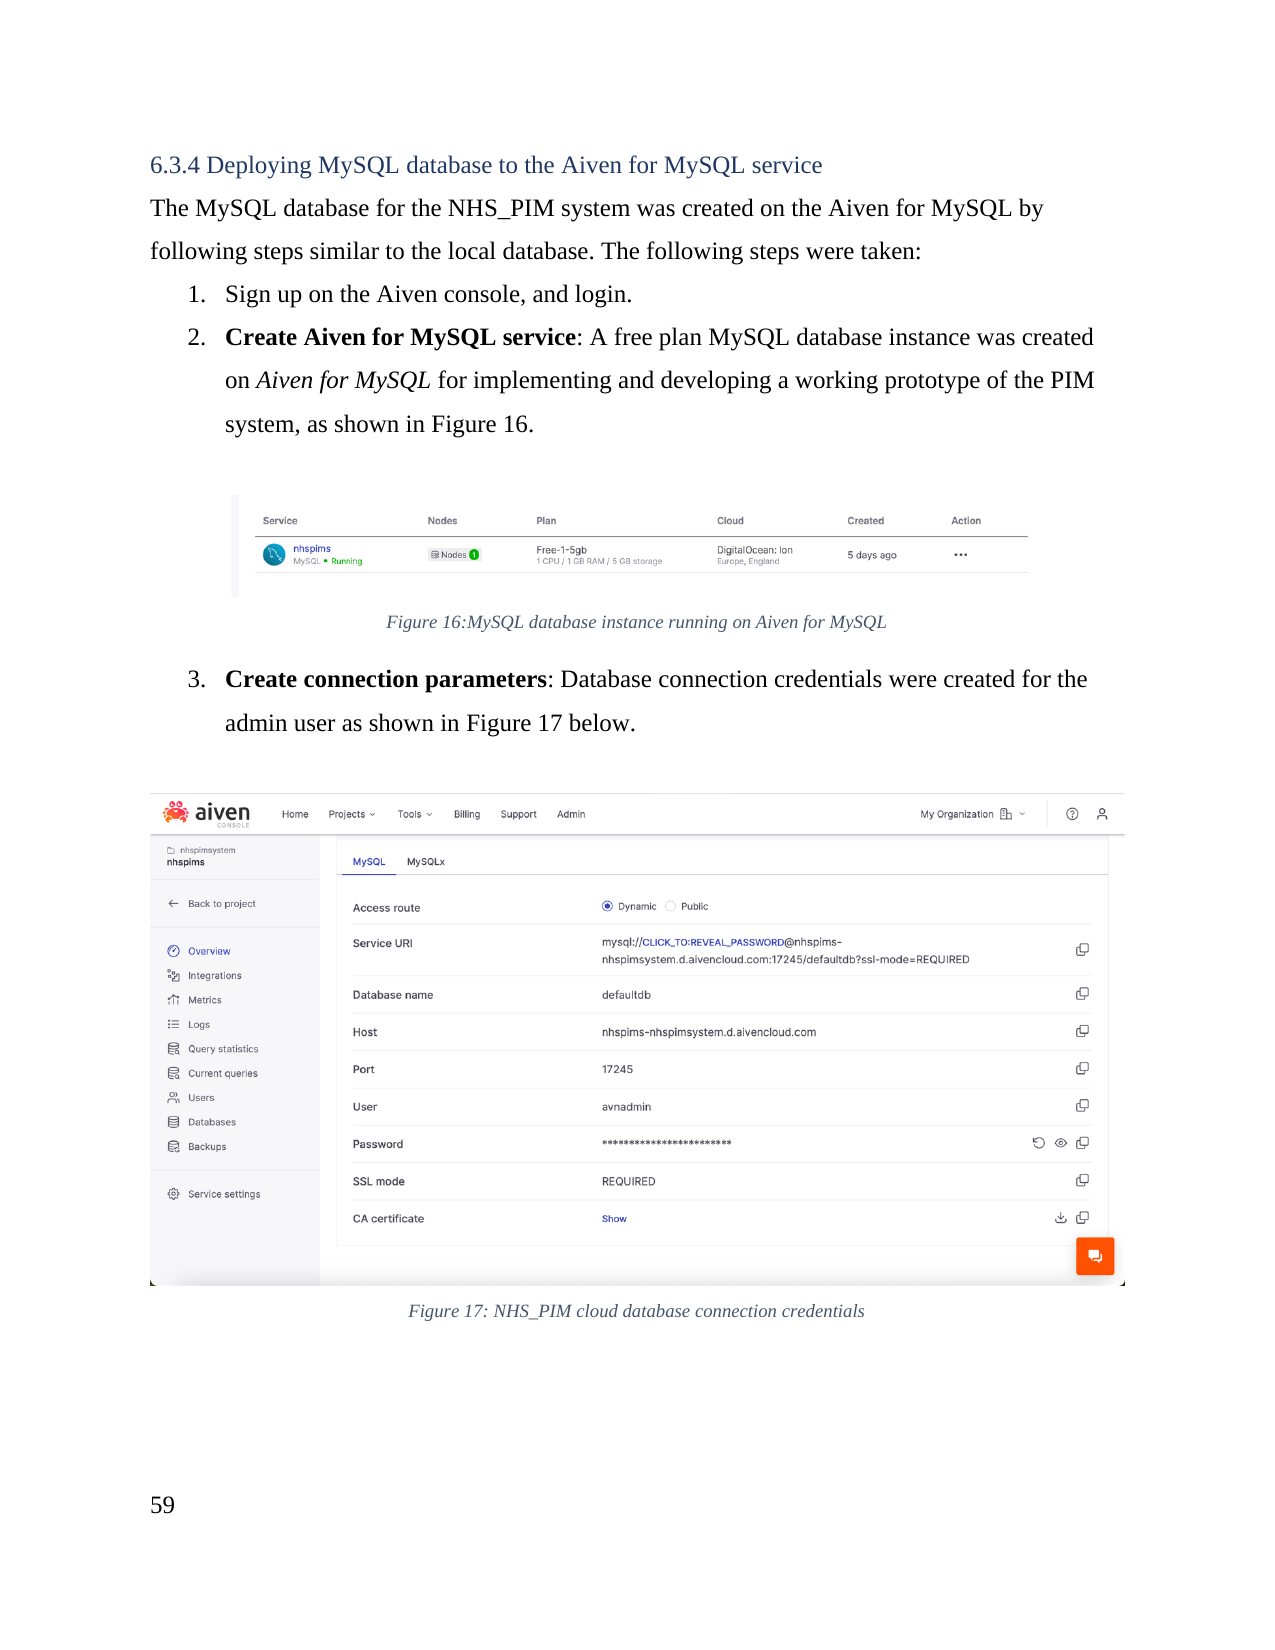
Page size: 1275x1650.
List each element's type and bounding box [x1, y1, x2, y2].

picture [231, 495, 1044, 597]
picture [150, 793, 1125, 1286]
